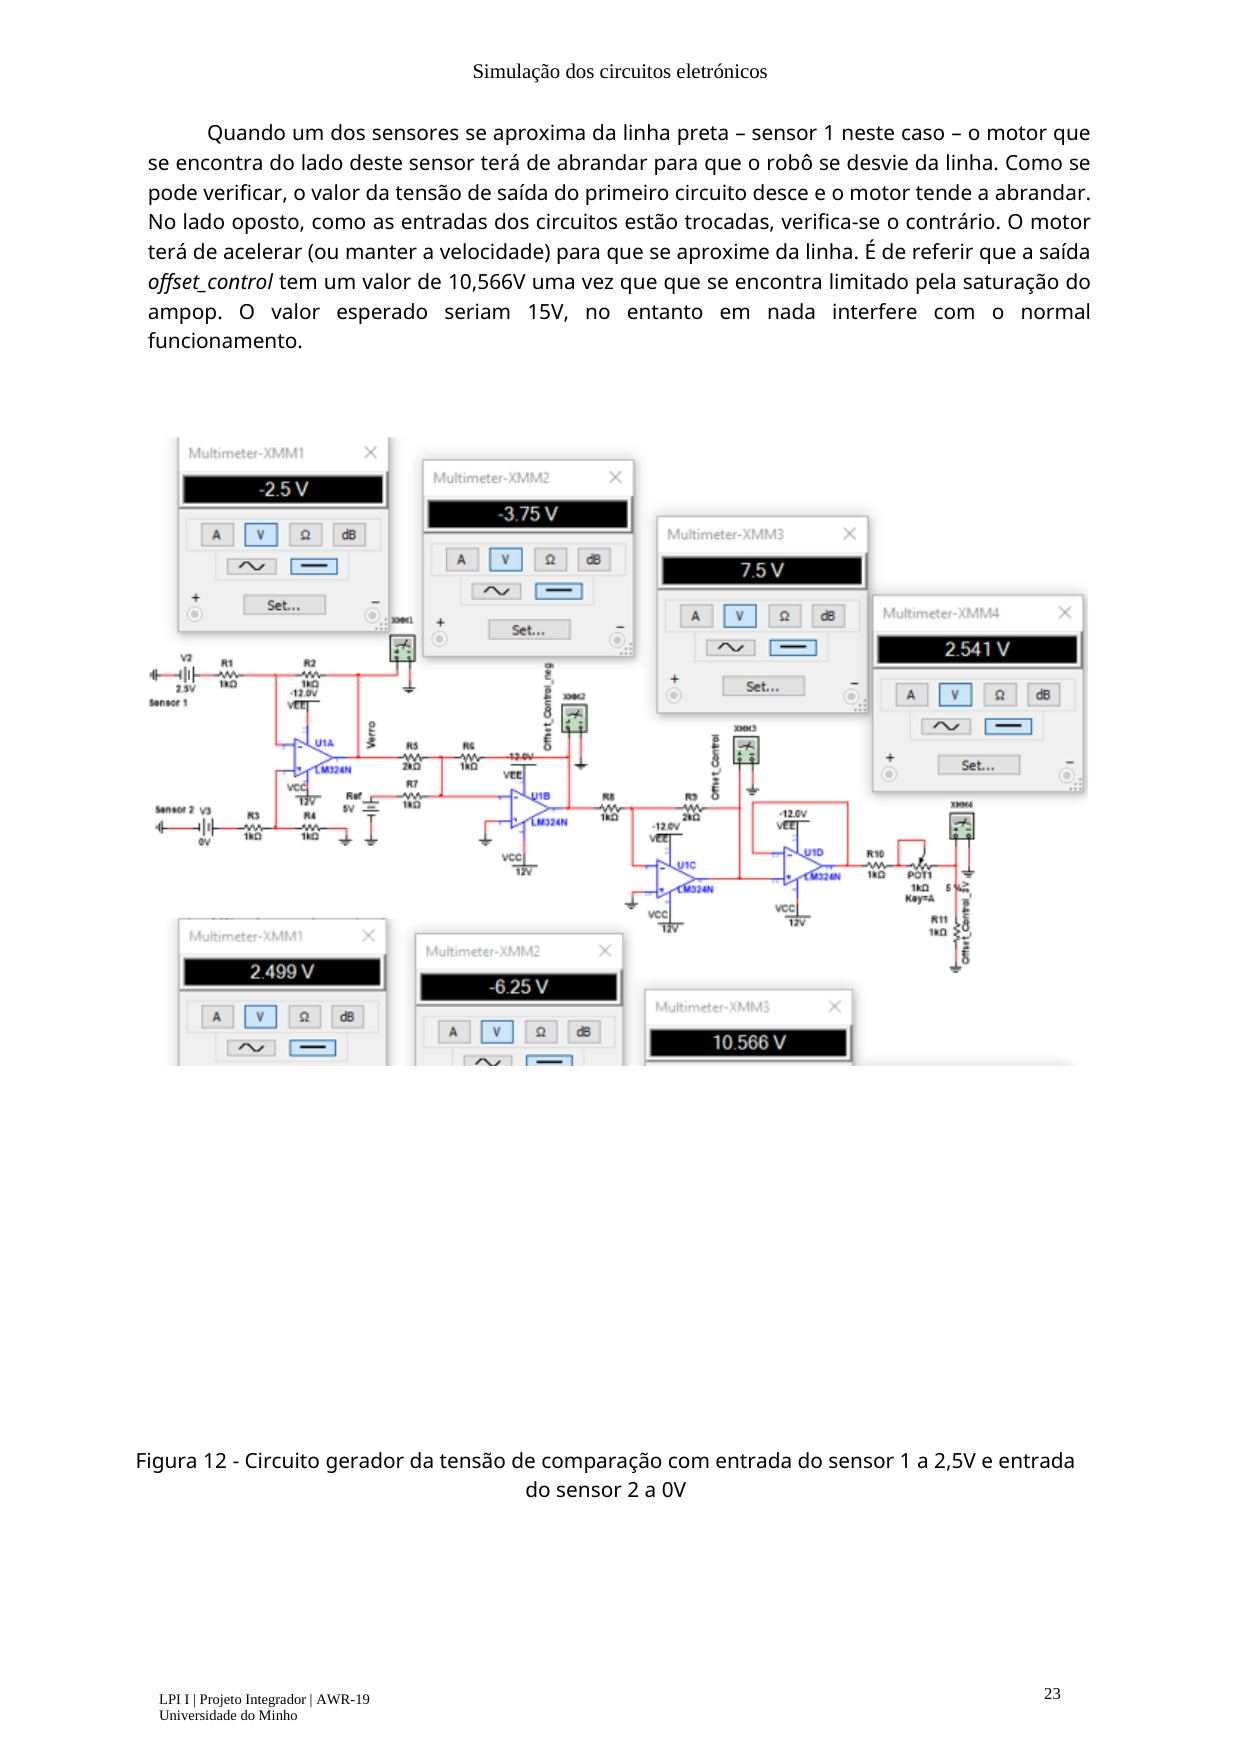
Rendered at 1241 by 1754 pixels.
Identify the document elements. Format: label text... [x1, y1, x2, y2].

text Quando um dos sensores se aproxima da linha preta – sensor 1 neste caso – o motor que se encontra do lado deste sensor terá de abrandar para que o robô se desvie da linha. Como se pode verificar, o valor da tensão de saída do primeiro circuito desce e o motor tende a abrandar. No lado oposto, como as entradas dos circuitos estão trocadas, verifica-se o contrário. O motor terá de acelerar (ou manter a velocidade) para que se aproxime da linha. É de referir que a saída offset_control tem um valor de 10,566V uma vez que que se encontra limitado pela saturação do ampop. O valor esperado seriam 15V, no entanto em nada interfere com o normal funcionamento. [148, 118, 1092, 355]
picture [147, 424, 1088, 1064]
